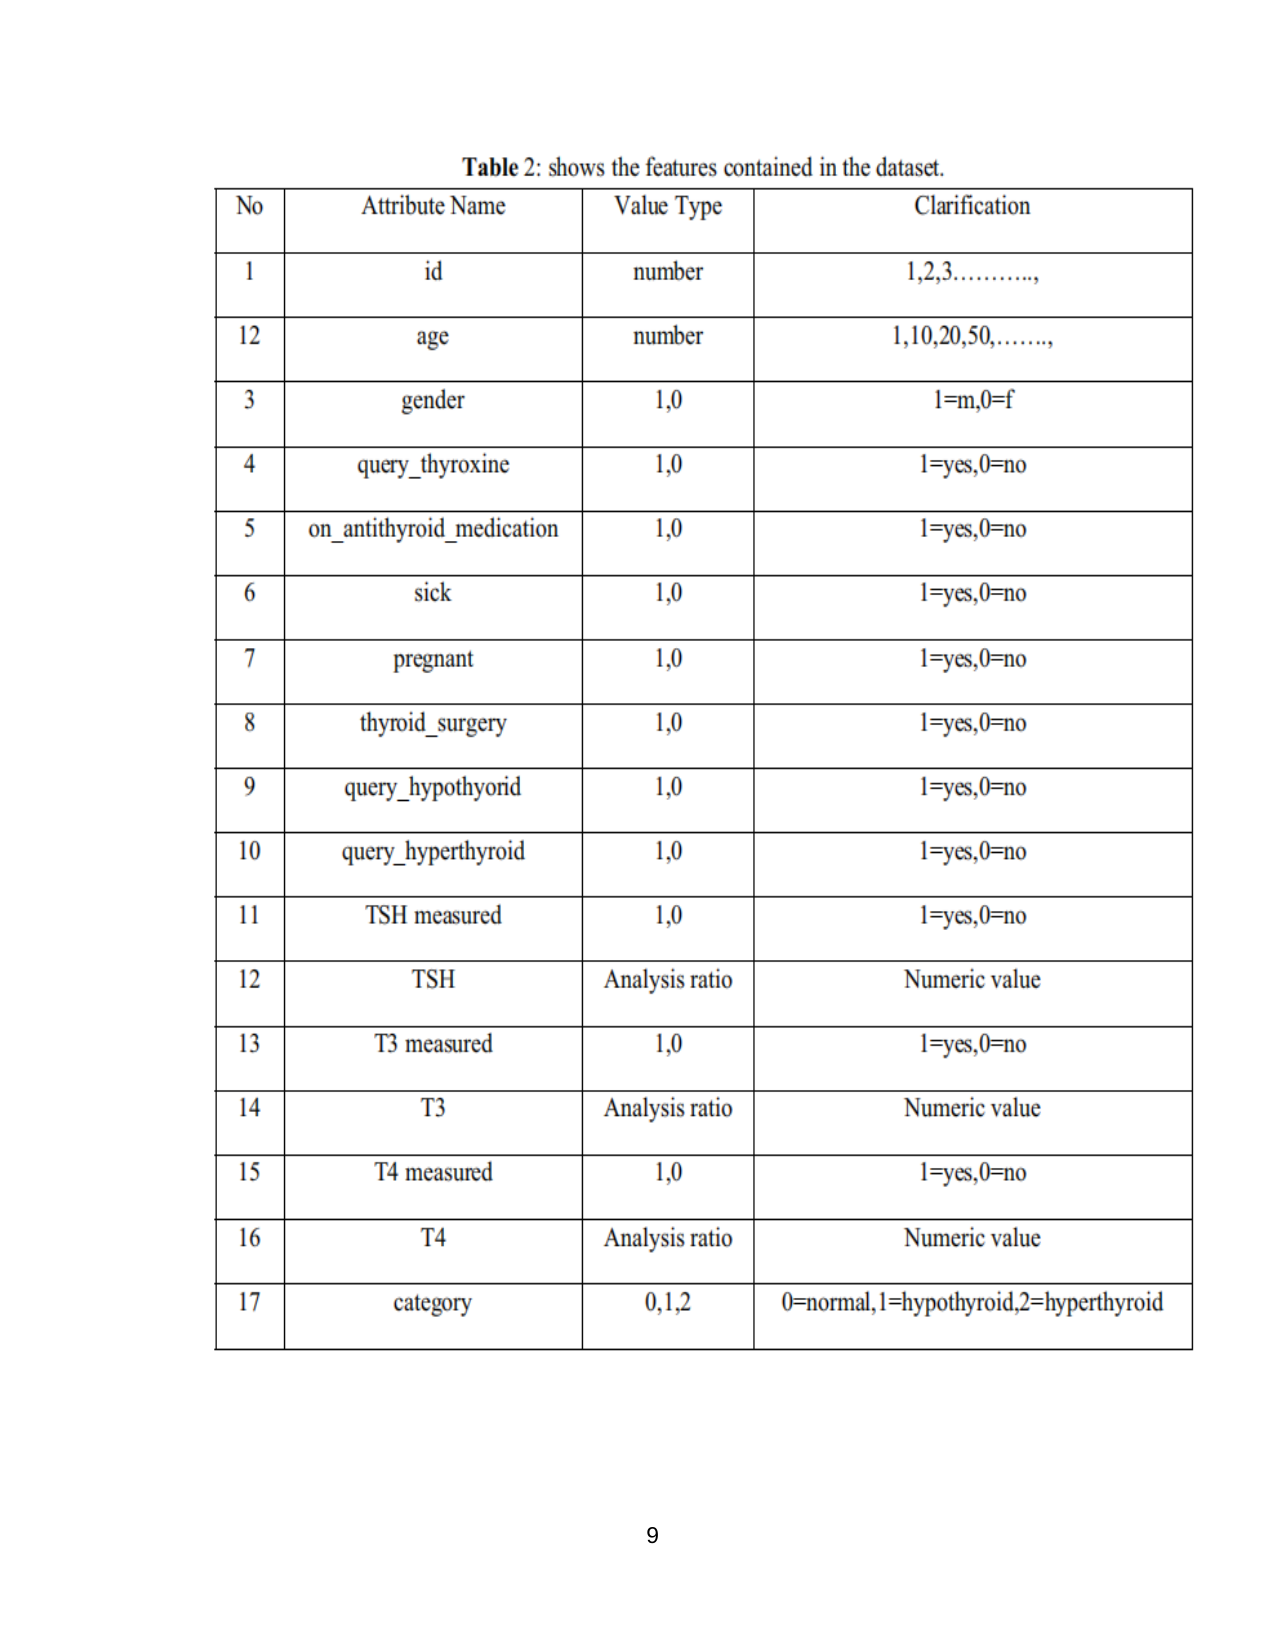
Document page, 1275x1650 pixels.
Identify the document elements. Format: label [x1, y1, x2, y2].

picture [177, 147, 1219, 1378]
